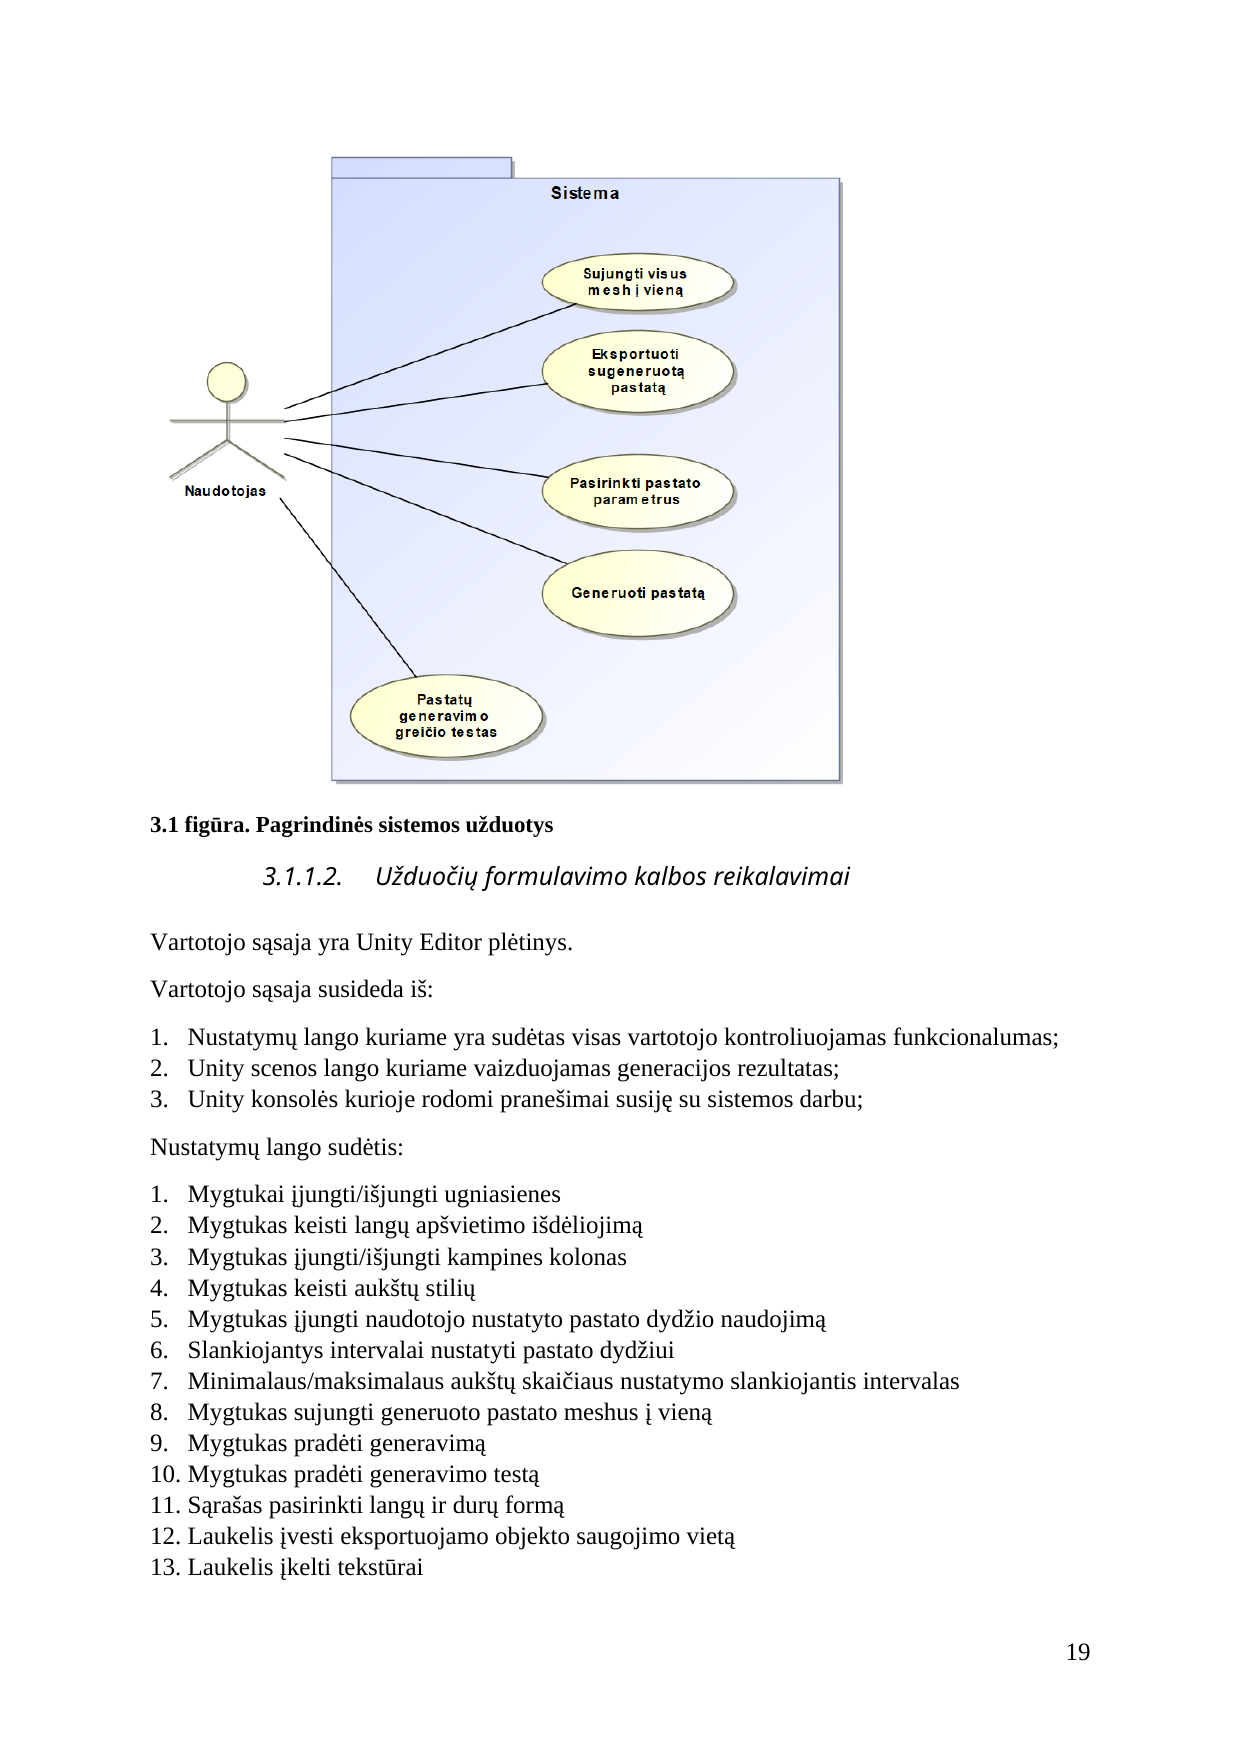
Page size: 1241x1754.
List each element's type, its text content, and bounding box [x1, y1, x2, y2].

text Vartotojo sąsaja yra Unity Editor plėtinys. [150, 927, 1090, 955]
list Mygtukas įjungti naudotojo nustatyto pastato dydžio naudojimą [150, 1304, 1090, 1332]
list Mygtukas sujungti generuoto pastato meshus į vieną [150, 1397, 1090, 1426]
list Mygtukas pradėti generavimą [150, 1428, 1090, 1457]
list Mygtukas keisti aukštų stilių [150, 1273, 1090, 1301]
list Mygtukas pradėti generavimo testą [150, 1459, 1090, 1488]
picture [150, 150, 853, 793]
list Laukelis įkelti tekstūrai [150, 1552, 1090, 1581]
text Nustatymų lango sudėtis: [150, 1132, 1090, 1161]
list Mygtukai įjungti/išjungti ugniasienes [150, 1179, 1090, 1208]
text Vartotojo sąsaja susideda iš: [150, 974, 1090, 1003]
list Sąrašas pasirinkti langų ir durų formą [150, 1490, 1090, 1519]
list Minimalaus/maksimalaus aukštų skaičiaus nustatymo slankiojantis intervalas [150, 1366, 1090, 1394]
list Slankiojantys intervalai nustatyti pastato dydžiui [150, 1335, 1090, 1363]
list Unity scenos lango kuriame vaizduojamas generacijos rezultatas; [150, 1053, 1090, 1082]
list Mygtukas keisti langų apšvietimo išdėliojimą [150, 1211, 1090, 1239]
list Nustatymų lango kuriame yra sudėtas visas vartotojo kontroliuojamas funkcionalumas; [150, 1022, 1090, 1051]
list Mygtukas įjungti/išjungti kampines kolonas [150, 1242, 1090, 1270]
list Laukelis įvesti eksportuojamo objekto saugojimo vietą [150, 1521, 1090, 1550]
text 3.1 figūra. Pagrindinės sistemos užduotys [150, 811, 1090, 838]
subtitle Užduočių formulavimo kalbos reikalavimai [262, 858, 1090, 893]
list Unity konsolės kurioje rodomi pranešimai susiję su sistemos darbu; [150, 1084, 1090, 1113]
